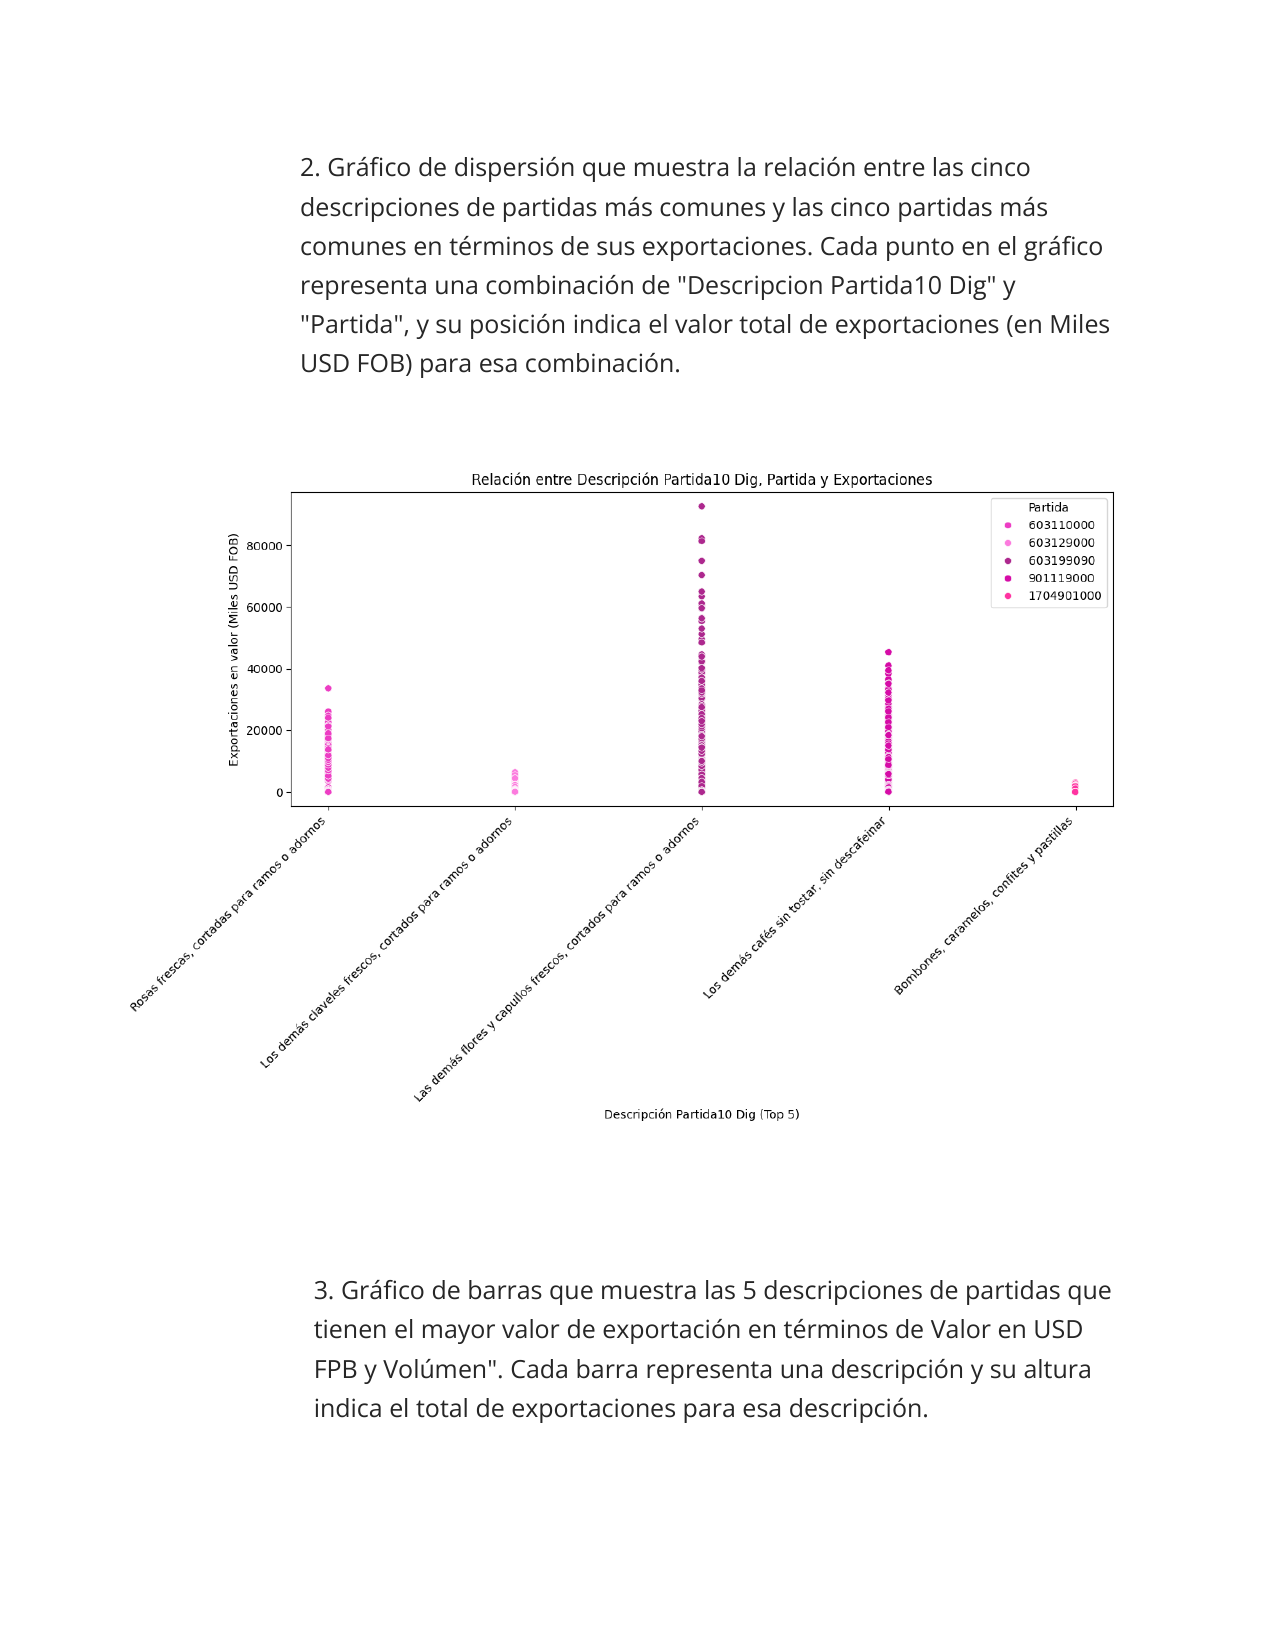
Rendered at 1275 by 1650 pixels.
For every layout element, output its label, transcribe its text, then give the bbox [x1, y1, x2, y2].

text 2. Gráfico de dispersión que muestra la relación entre las cinco descripciones de partidas más comunes y las cinco partidas más comunes en términos de sus exportaciones. Cada punto en el gráfico representa una combinación de "Descripcion Partida10 Dig" y "Partida", y su posición indica el valor total de exportaciones (en Miles USD FOB) para esa combinación. [300, 150, 1125, 380]
picture [121, 464, 1120, 1129]
text 3. Gráfico de barras que muestra las 5 descripciones de partidas que tienen el mayor valor de exportación en términos de Valor en USD FPB y Volúmen". Cada barra representa una descripción y su altura indica el total de exportaciones para esa descripción. [313, 1273, 1125, 1424]
